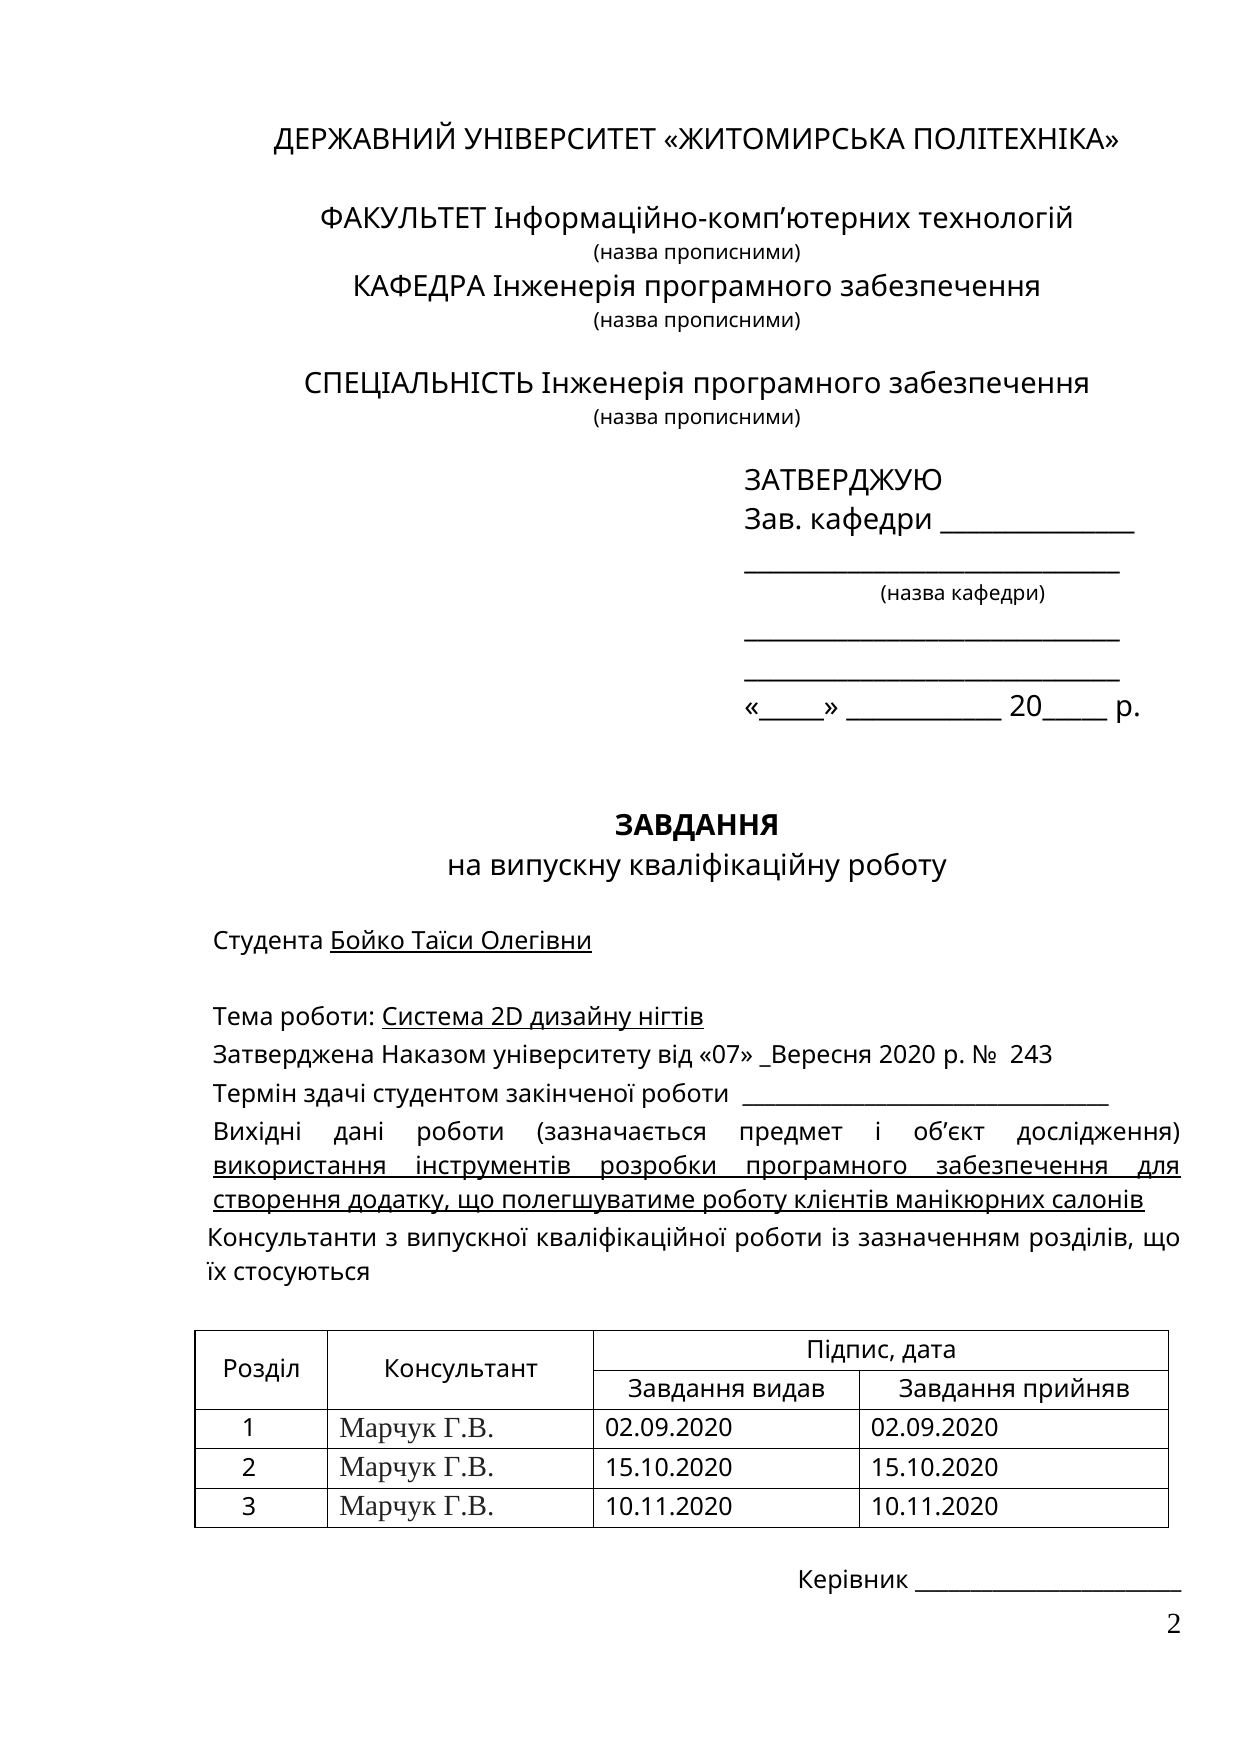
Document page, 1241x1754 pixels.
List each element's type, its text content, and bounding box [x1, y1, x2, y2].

table_cell Марчук Г.В. [328, 1489, 593, 1527]
text Керівник ________________________ [177, 1562, 1181, 1596]
text КАФЕДРА Інженерія програмного забезпечення [177, 266, 1181, 305]
text ЗАТВЕРДЖУЮ [709, 459, 1181, 498]
text Термін здачі студентом закінченої роботи _________________________________ [177, 1075, 1181, 1109]
table_cell 02.09.2020 [594, 1410, 859, 1448]
table_cell Марчук Г.В. [328, 1410, 593, 1448]
table_cell 15.10.2020 [594, 1449, 859, 1487]
text «_____» ____________ 20_____ р. [709, 686, 1181, 725]
text Вихідні дані роботи (зазначається предмет і об’єкт дослідження) використання інструментів розробки програмного забезпечення для створення додатку, що полегшуватиме роботу клієнтів манікюрних салонів [213, 1113, 1181, 1176]
table_cell Марчук Г.В. [328, 1449, 593, 1487]
text на випускну кваліфікаційну роботу [177, 844, 1181, 884]
table_cell 02.09.2020 [860, 1410, 1168, 1448]
table_cell 1 [196, 1410, 327, 1448]
table_cell 10.11.2020 [594, 1489, 859, 1527]
text Консультанти з випускної кваліфікаційної роботи із зазначенням розділів, що їх стосуються [207, 1220, 1181, 1288]
text Тема роботи: Система 2D дизайну нігтів [177, 999, 1181, 1033]
table_header Консультант [328, 1331, 593, 1409]
text (назва прописними) [177, 237, 1181, 266]
table_header Розділ [196, 1331, 327, 1409]
text ЗАВДАННЯ [177, 805, 1181, 844]
text ФАКУЛЬТЕТ Інформаційно-комп’ютерних технологій [177, 197, 1181, 237]
text _____________________________ [709, 606, 1181, 646]
table_cell Завдання видав [594, 1371, 859, 1409]
text СПЕЦІАЛЬНІСТЬ Інженерія програмного забезпечення [177, 362, 1181, 402]
table_cell Завдання прийняв [860, 1371, 1168, 1409]
text _____________________________ [709, 646, 1181, 686]
text Затверджена Наказом університету від «07» _Вересня 2020 р. № 243 [177, 1037, 1181, 1071]
text (назва прописними) [177, 305, 1181, 334]
text Зав. кафедри _______________ [709, 498, 1181, 538]
text Студента Бойко Таїси Олегівни [177, 922, 1181, 956]
text (назва прописними) [177, 402, 1181, 430]
text Вихідні дані роботи (зазначається предмет і об’єкт дослідження) використання інструментів розробки програмного забезпечення для створення додатку, що полегшуватиме роботу клієнтів манікюрних салонів [213, 1178, 1181, 1216]
text _____________________________ [709, 538, 1181, 578]
table_cell 3 [196, 1489, 327, 1527]
table_cell 15.10.2020 [860, 1449, 1168, 1487]
table_cell 10.11.2020 [860, 1489, 1168, 1527]
text ДЕРЖАВНИЙ УНІВЕРСИТЕТ «ЖИТОМИРСЬКА ПОЛІТЕХНІКА» [177, 118, 1181, 158]
table_header Підпис, дата [594, 1331, 1168, 1369]
table_cell 2 [196, 1449, 327, 1487]
text (назва кафедри) [709, 578, 1181, 606]
